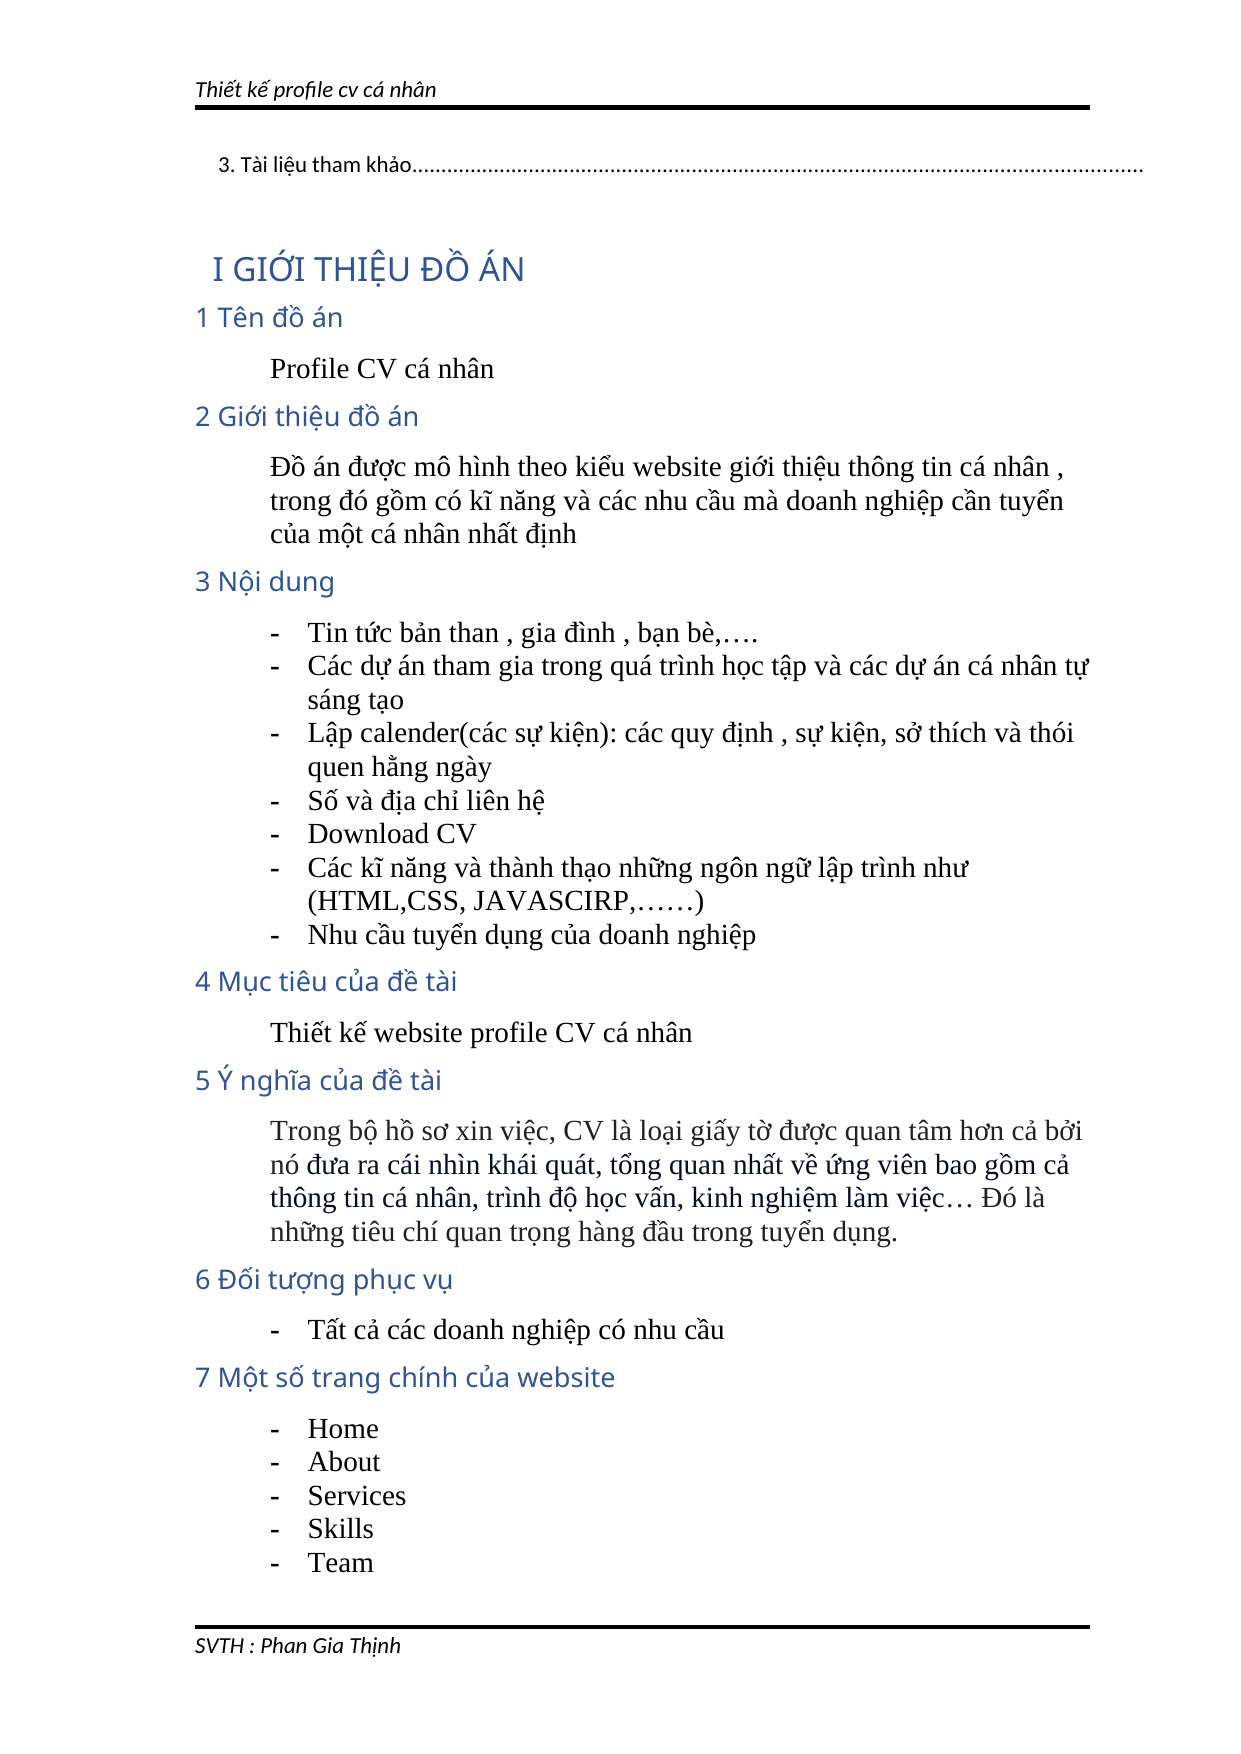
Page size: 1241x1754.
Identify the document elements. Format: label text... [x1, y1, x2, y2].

list Home [270, 1411, 1090, 1444]
list Skills [270, 1511, 1090, 1545]
list Lập calender(các sự kiện): các quy định , sự kiện, sở thích và thói quen hằng ngày [270, 716, 1090, 783]
list Team [270, 1545, 1090, 1578]
list Download CV [270, 816, 1090, 850]
list About [270, 1444, 1090, 1478]
list Nhu cầu tuyển dụng của doanh nghiệp [270, 917, 1090, 950]
list Tất cả các doanh nghiệp có nhu cầu [270, 1312, 1090, 1346]
list Tin tức bản than , gia đình , bạn bè,…. [270, 615, 1090, 648]
subtitle 7 Một số trang chính của website [195, 1358, 1090, 1395]
list Đồ án được mô hình theo kiểu website giới thiệu thông tin cá nhân , trong đó gồm có kĩ năng và các nhu cầu mà doanh nghiệp cần tuyển của một cá nhân nhất định [270, 449, 1090, 550]
list Các dự án tham gia trong quá trình học tập và các dự án cá nhân tự sáng tạo [270, 648, 1090, 716]
subtitle 3 Nội dung [195, 563, 1090, 599]
list Trong bộ hồ sơ xin việc, CV là loại giấy tờ được quan tâm hơn cả bởi nó đưa ra cái nhìn khái quát, tổng quan nhất về ứng viên bao gồm cả thông tin cá nhân, trình độ học vấn, kinh nghiệm làm việc… Đó là những tiêu chí quan trọng hàng đầu trong tuyển dụng. [270, 1113, 1090, 1248]
subtitle I GIỚI THIỆU ĐỒ ÁN [195, 246, 1090, 291]
list Profile CV cá nhân [270, 351, 1090, 385]
subtitle 2 Giới thiệu đồ án [195, 397, 1090, 434]
list Số và địa chỉ liên hệ [270, 783, 1090, 816]
list Services [270, 1478, 1090, 1511]
list Các kĩ năng và thành thạo những ngôn ngữ lập trình như (HTML,CSS, JAVASCIRP,……) [270, 850, 1090, 917]
subtitle 1 Tên đồ án [195, 299, 1090, 336]
subtitle 5 Ý nghĩa của đề tài [195, 1061, 1090, 1098]
subtitle 6 Đối tượng phục vụ [195, 1260, 1090, 1297]
subtitle 4 Mục tiêu của đề tài [195, 963, 1090, 1000]
list Thiết kế website profile CV cá nhân [270, 1015, 1090, 1049]
